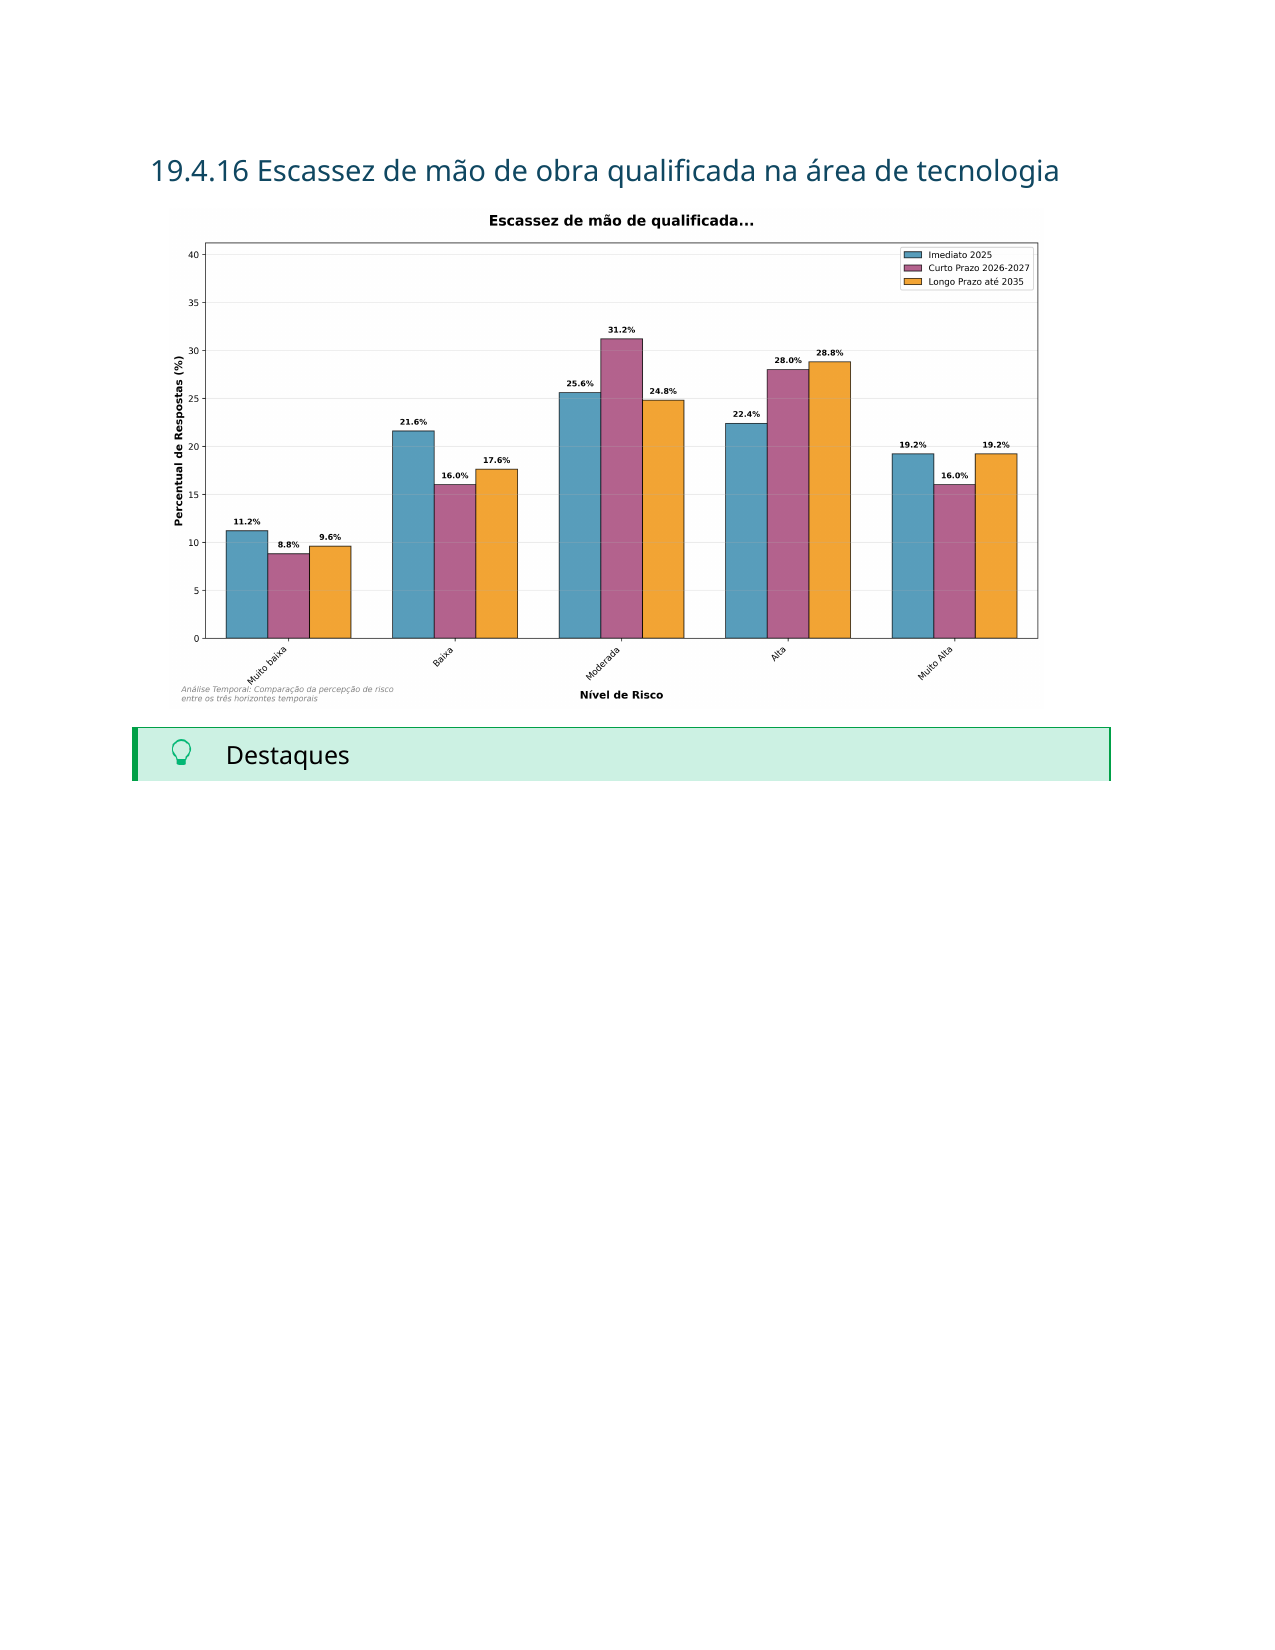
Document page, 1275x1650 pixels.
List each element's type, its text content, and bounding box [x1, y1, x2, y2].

table_header Destaques [138, 728, 1109, 781]
picture [168, 739, 194, 765]
subtitle 19.4.16 Escassez de mão de obra qualificada na área de tecnologia [150, 150, 1125, 190]
picture [168, 208, 1044, 709]
